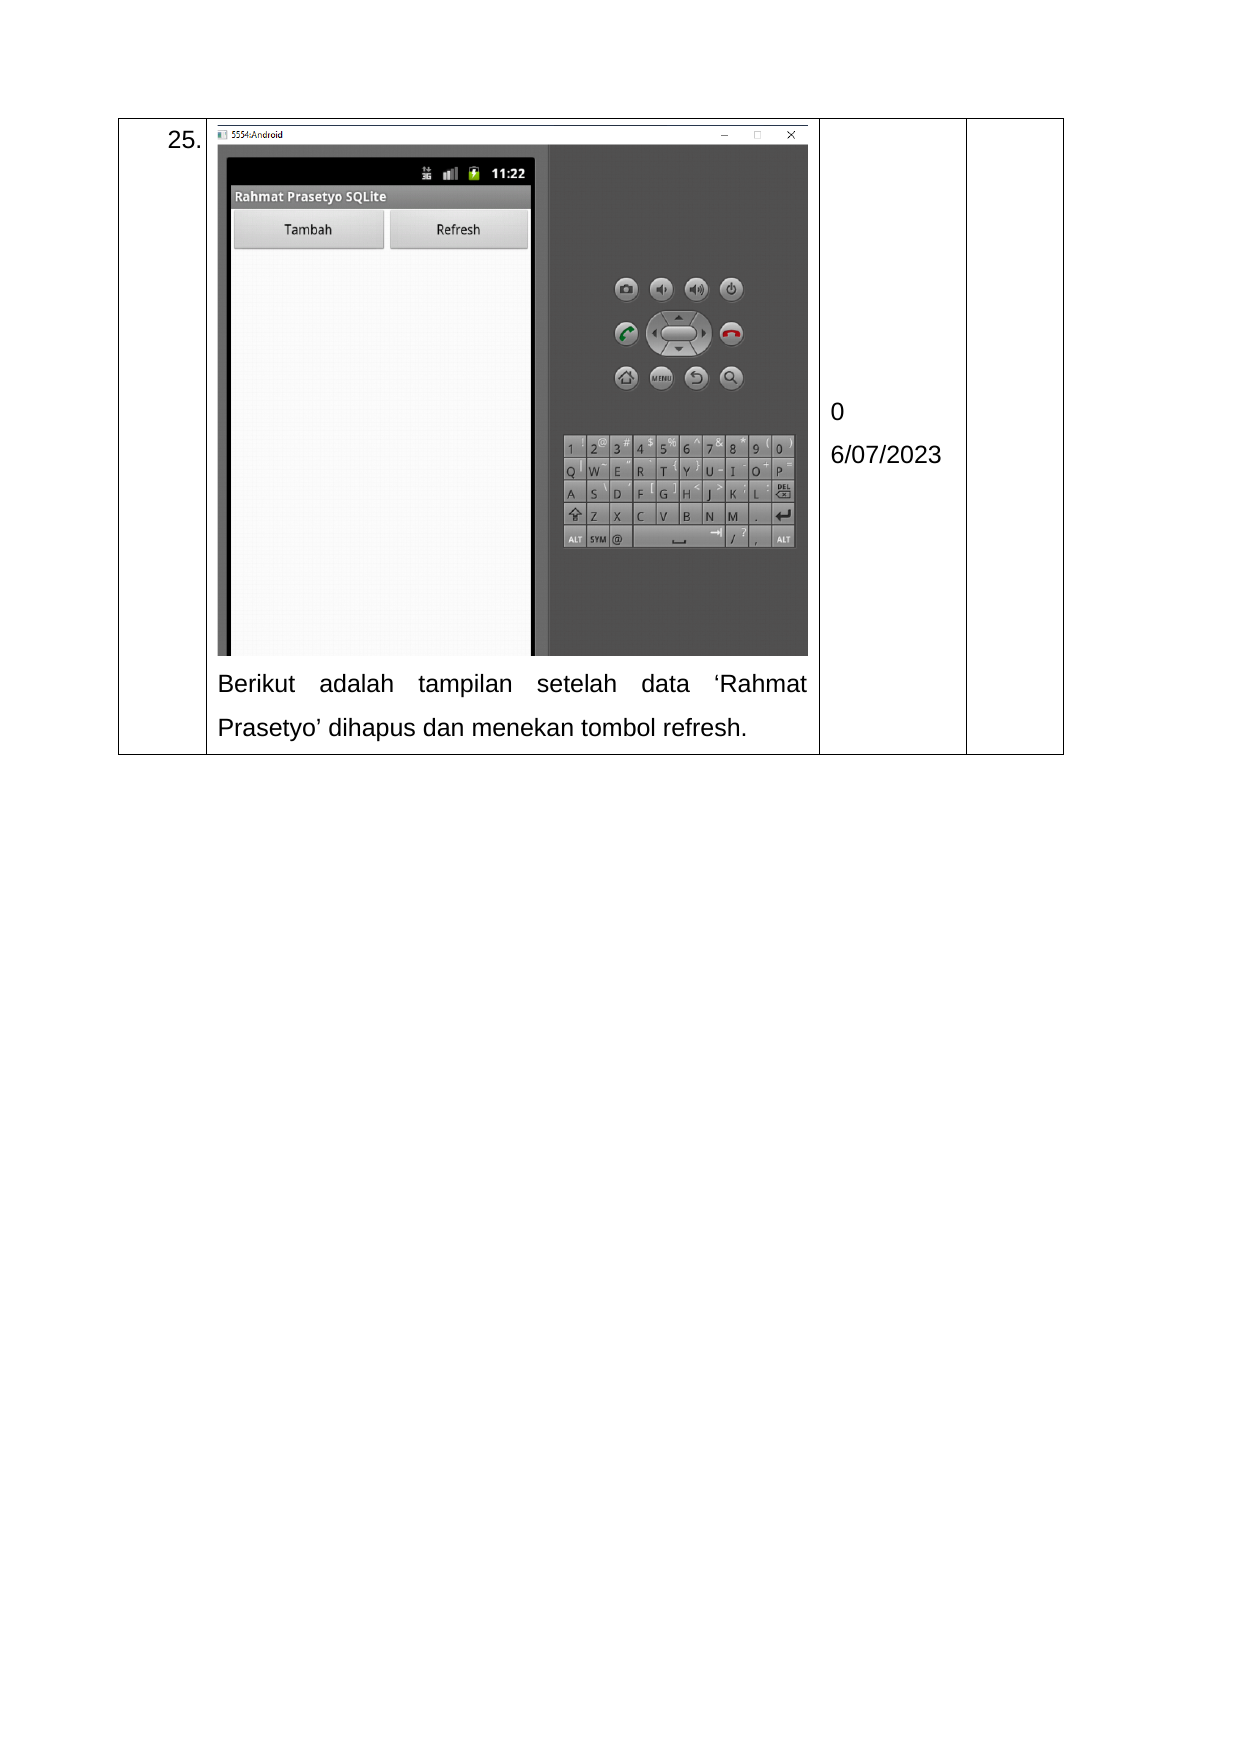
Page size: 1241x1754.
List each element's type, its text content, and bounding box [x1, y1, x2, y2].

picture [217, 125, 808, 656]
table_cell Berikut adalah tampilan setelah data ‘Rahmat Prasetyo’ dihapus dan menekan tombol refresh. [207, 119, 819, 754]
table_cell [119, 119, 206, 754]
table_cell 06/07/2023 [820, 119, 966, 754]
table_cell [967, 119, 1063, 754]
